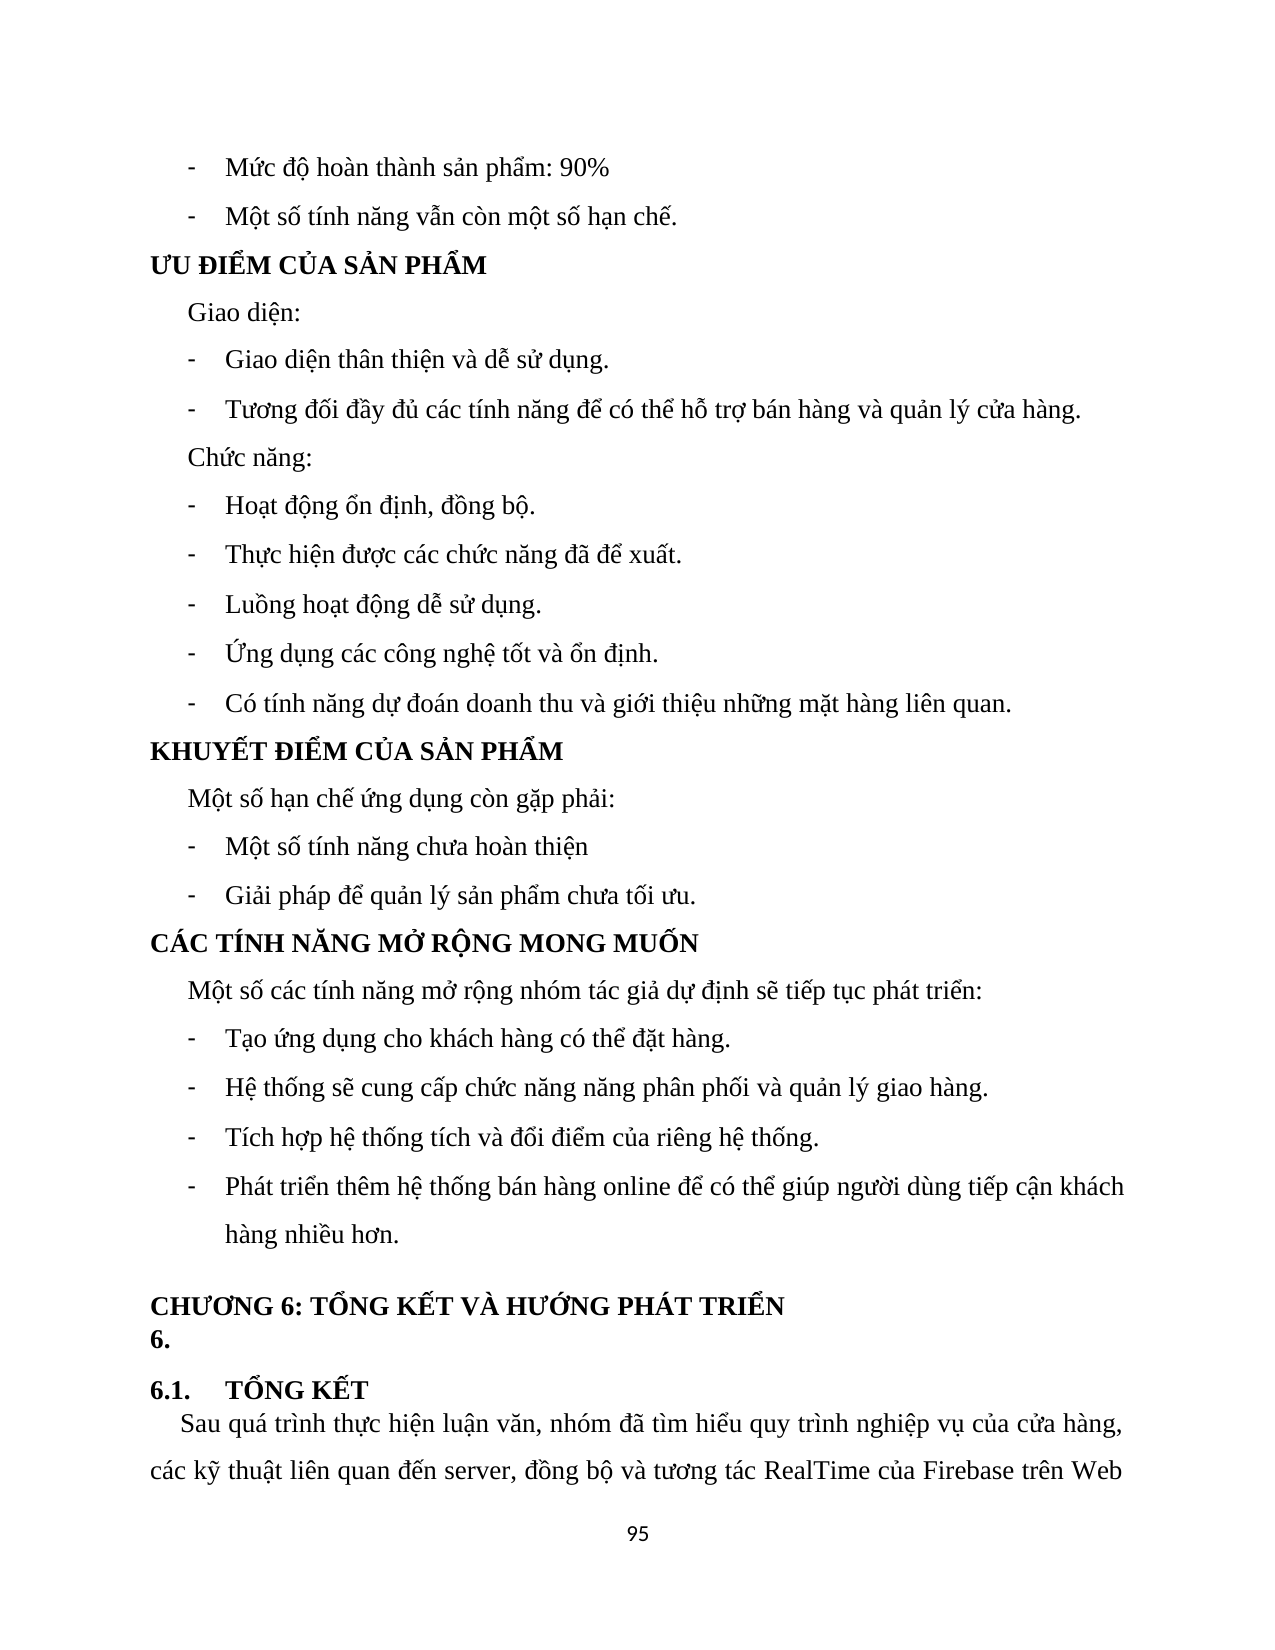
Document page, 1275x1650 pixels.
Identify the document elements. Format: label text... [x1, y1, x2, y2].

text Một số các tính năng mở rộng nhóm tác giả dự định sẽ tiếp tục phát triển: [150, 974, 1125, 1005]
subtitle TỔNG KẾT [150, 1374, 1125, 1405]
list Mức độ hoàn thành sản phẩm: 90% [187, 150, 1125, 183]
list Một số tính năng vẫn còn một số hạn chế. [187, 199, 1125, 232]
text Một số hạn chế ứng dụng còn gặp phải: [150, 782, 1125, 813]
list Tương đối đầy đủ các tính năng để có thể hỗ trợ bán hàng và quản lý cửa hàng. [187, 392, 1125, 425]
list Thực hiện được các chức năng đã để xuất. [187, 537, 1125, 570]
list Giao diện thân thiện và dễ sử dụng. [187, 342, 1125, 375]
text CÁC TÍNH NĂNG MỞ RỘNG MONG MUỐN [150, 928, 1125, 959]
list Hoạt động ổn định, đồng bộ. [187, 488, 1125, 521]
subtitle CHƯƠNG 6: TỔNG KẾT VÀ HƯỚNG PHÁT TRIỂN [150, 1289, 1125, 1321]
list Luồng hoạt động dễ sử dụng. [187, 587, 1125, 620]
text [150, 1407, 1125, 1485]
text Chức năng: [150, 441, 1125, 472]
list Giải pháp để quản lý sản phẩm chưa tối ưu. [187, 878, 1125, 911]
list Một số tính năng chưa hoàn thiện [187, 829, 1125, 862]
list Tích hợp hệ thống tích và đổi điểm của riêng hệ thống. [187, 1120, 1125, 1153]
text KHUYẾT ĐIỂM CỦA SẢN PHẨM [150, 735, 1125, 766]
list Hệ thống sẽ cung cấp chức năng năng phân phối và quản lý giao hàng. [187, 1070, 1125, 1103]
list Phát triển thêm hệ thống bán hàng online để có thể giúp người dùng tiếp cận khách hàng nhiều hơn. [187, 1169, 1125, 1249]
text ƯU ĐIỂM CỦA SẢN PHẨM [150, 249, 1125, 280]
text Giao diện: [150, 296, 1125, 327]
list Tạo ứng dụng cho khách hàng có thể đặt hàng. [187, 1021, 1125, 1054]
list Có tính năng dự đoán doanh thu và giới thiệu những mặt hàng liên quan. [187, 686, 1125, 719]
list Ứng dụng các công nghệ tốt và ổn định. [187, 636, 1125, 669]
